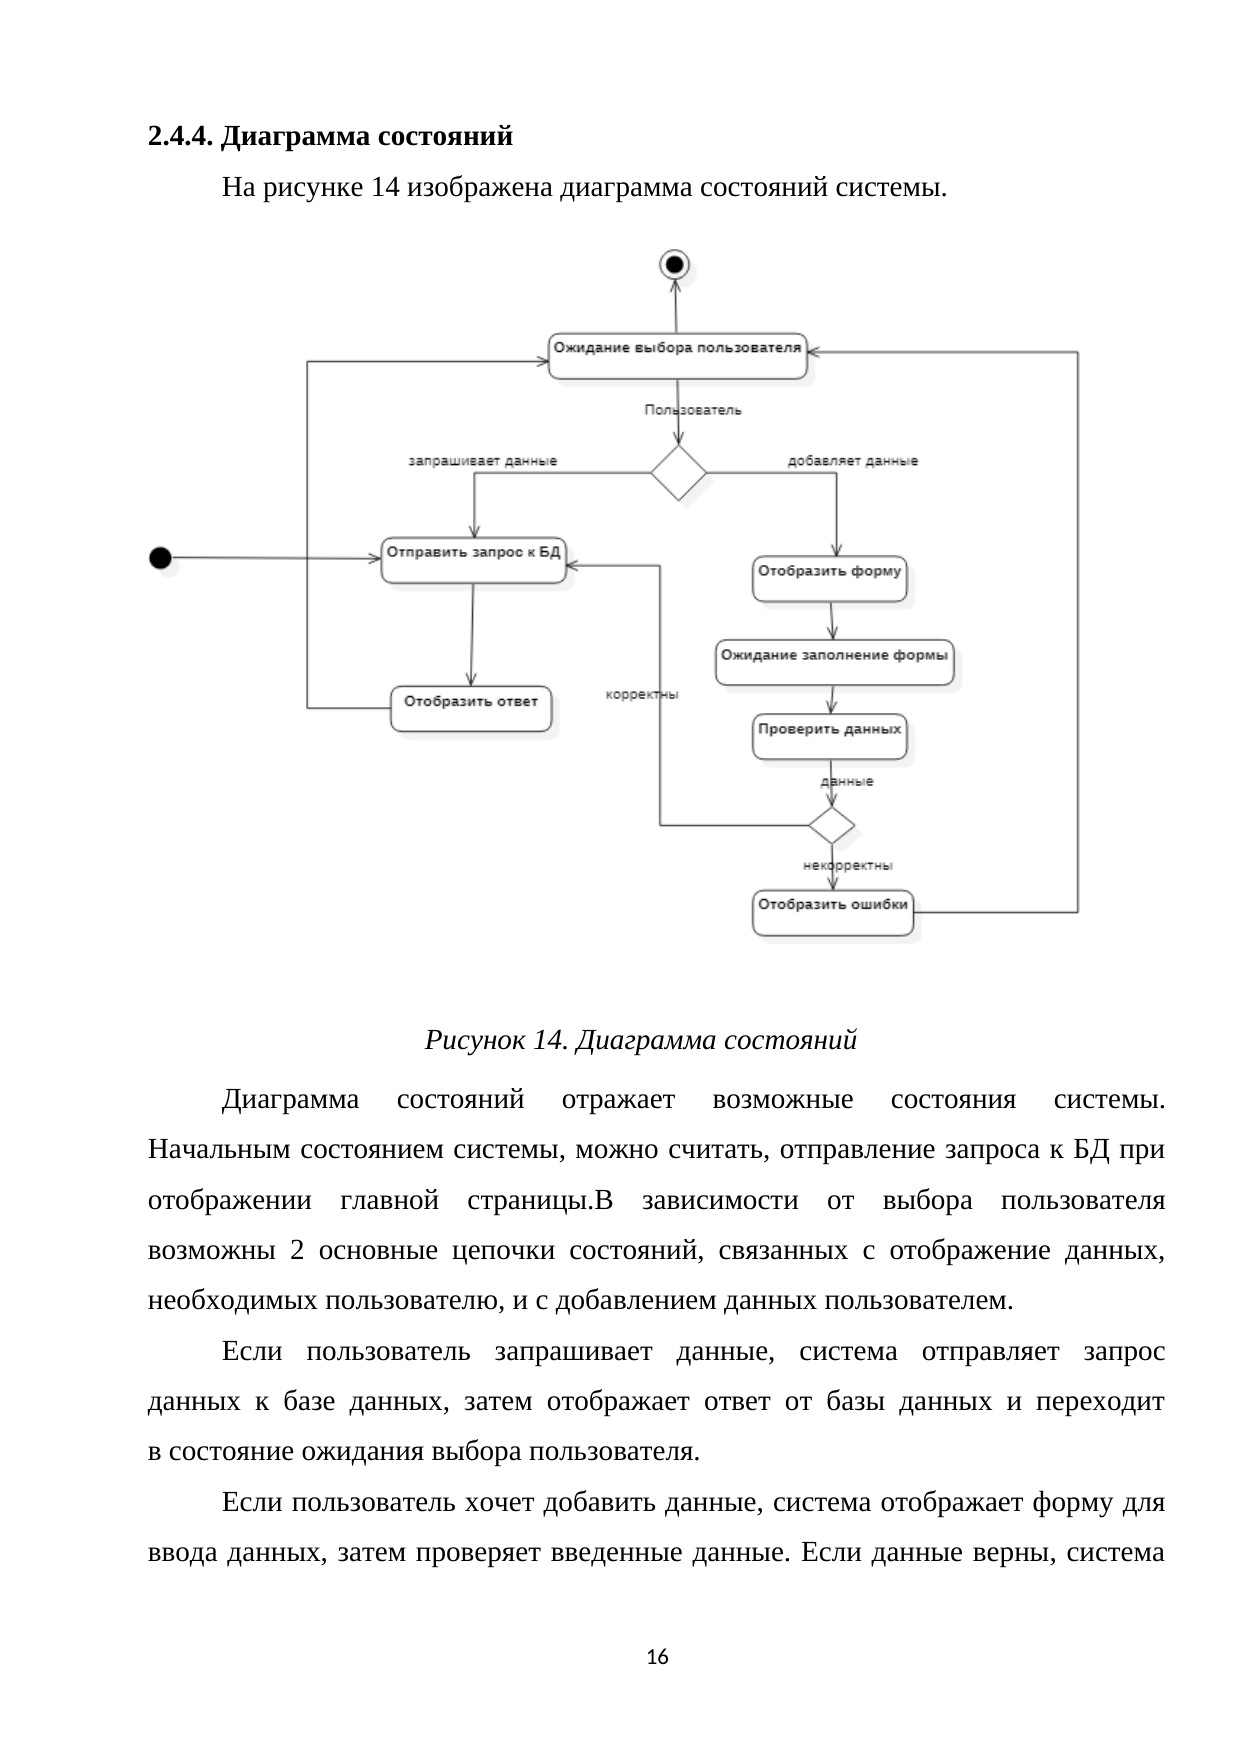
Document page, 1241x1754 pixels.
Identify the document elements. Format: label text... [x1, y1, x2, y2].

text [148, 1484, 1167, 1567]
text Диаграмма состояний отражает возможные состояния системы. Начальным состоянием системы, можно считать, отправление запроса к БД при отображении главной страницы.В зависимости от выбора пользователя возможны 2 основные цепочки состояний, связанных с отображение данных, необходимых пользователю, и с добавлением данных пользователем. [148, 1081, 1167, 1316]
text На рисунке 14 изображена диаграмма состояний системы. [148, 169, 1181, 203]
picture [147, 219, 1138, 944]
subtitle 2.4.4. Диаграмма состояний [148, 118, 1167, 152]
text Рисунок 14. Диаграмма состояний [103, 1022, 1181, 1055]
text Если пользователь запрашивает данные, система отправляет запрос данных к базе данных, затем отображает ответ от базы данных и переходит в состояние ожидания выбора пользователя. [148, 1333, 1167, 1467]
